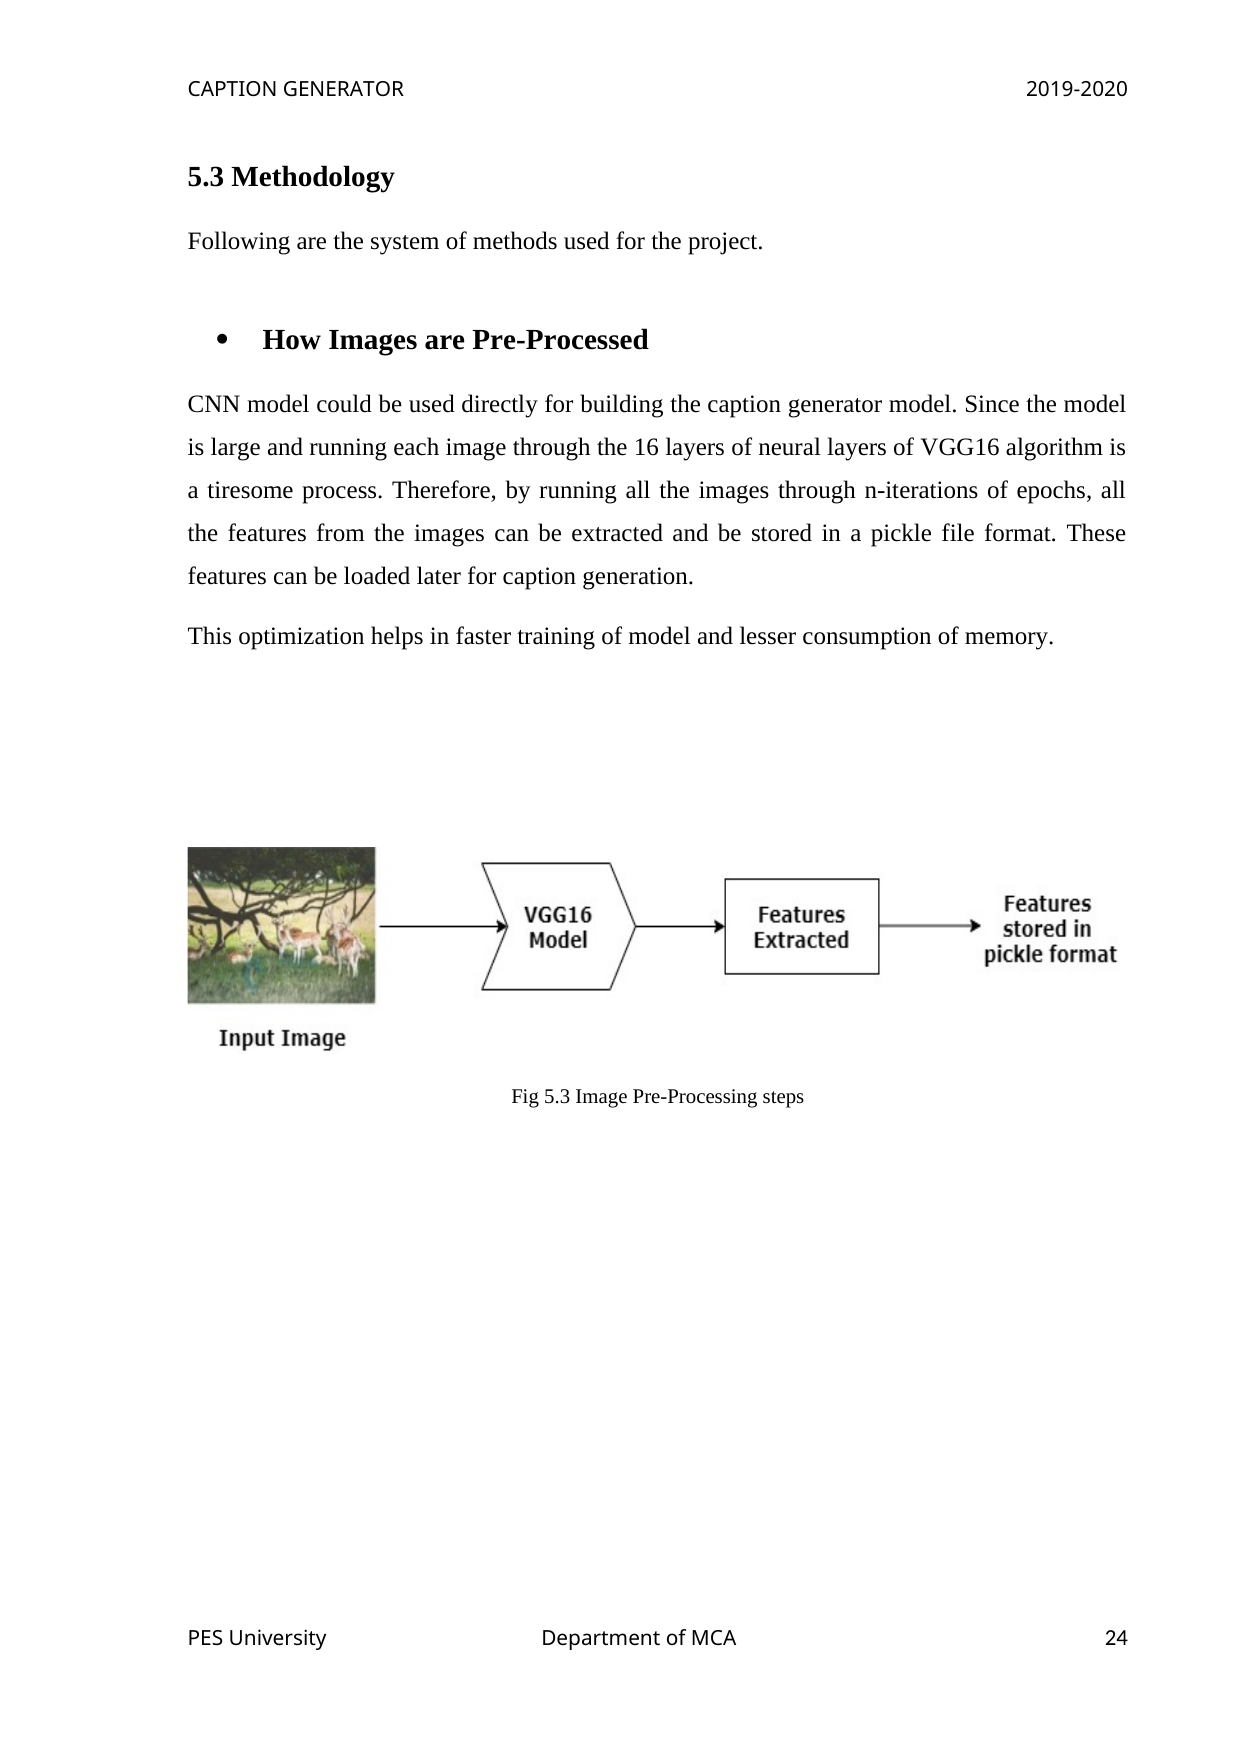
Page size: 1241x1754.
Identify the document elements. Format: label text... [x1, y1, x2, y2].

picture [187, 847, 1128, 1054]
list How Images are Pre-Processed [217, 322, 1128, 355]
text This optimization helps in faster training of model and lesser consumption of memory. [187, 621, 1128, 650]
text Following are the system of methods used for the project. [187, 226, 1128, 255]
text Fig 5.3 Image Pre-Processing steps [187, 1084, 1128, 1108]
text CNN model could be used directly for building the caption generator model. Since the model is large and running each image through the 16 layers of neural layers of VGG16 algorithm is a tiresome process. Therefore, by running all the images through n-iterations of epochs, all the features from the images can be extracted and be stored in a pickle file format. These features can be loaded later for caption generation. [187, 389, 1128, 590]
text 5.3 Methodology [187, 159, 1128, 193]
